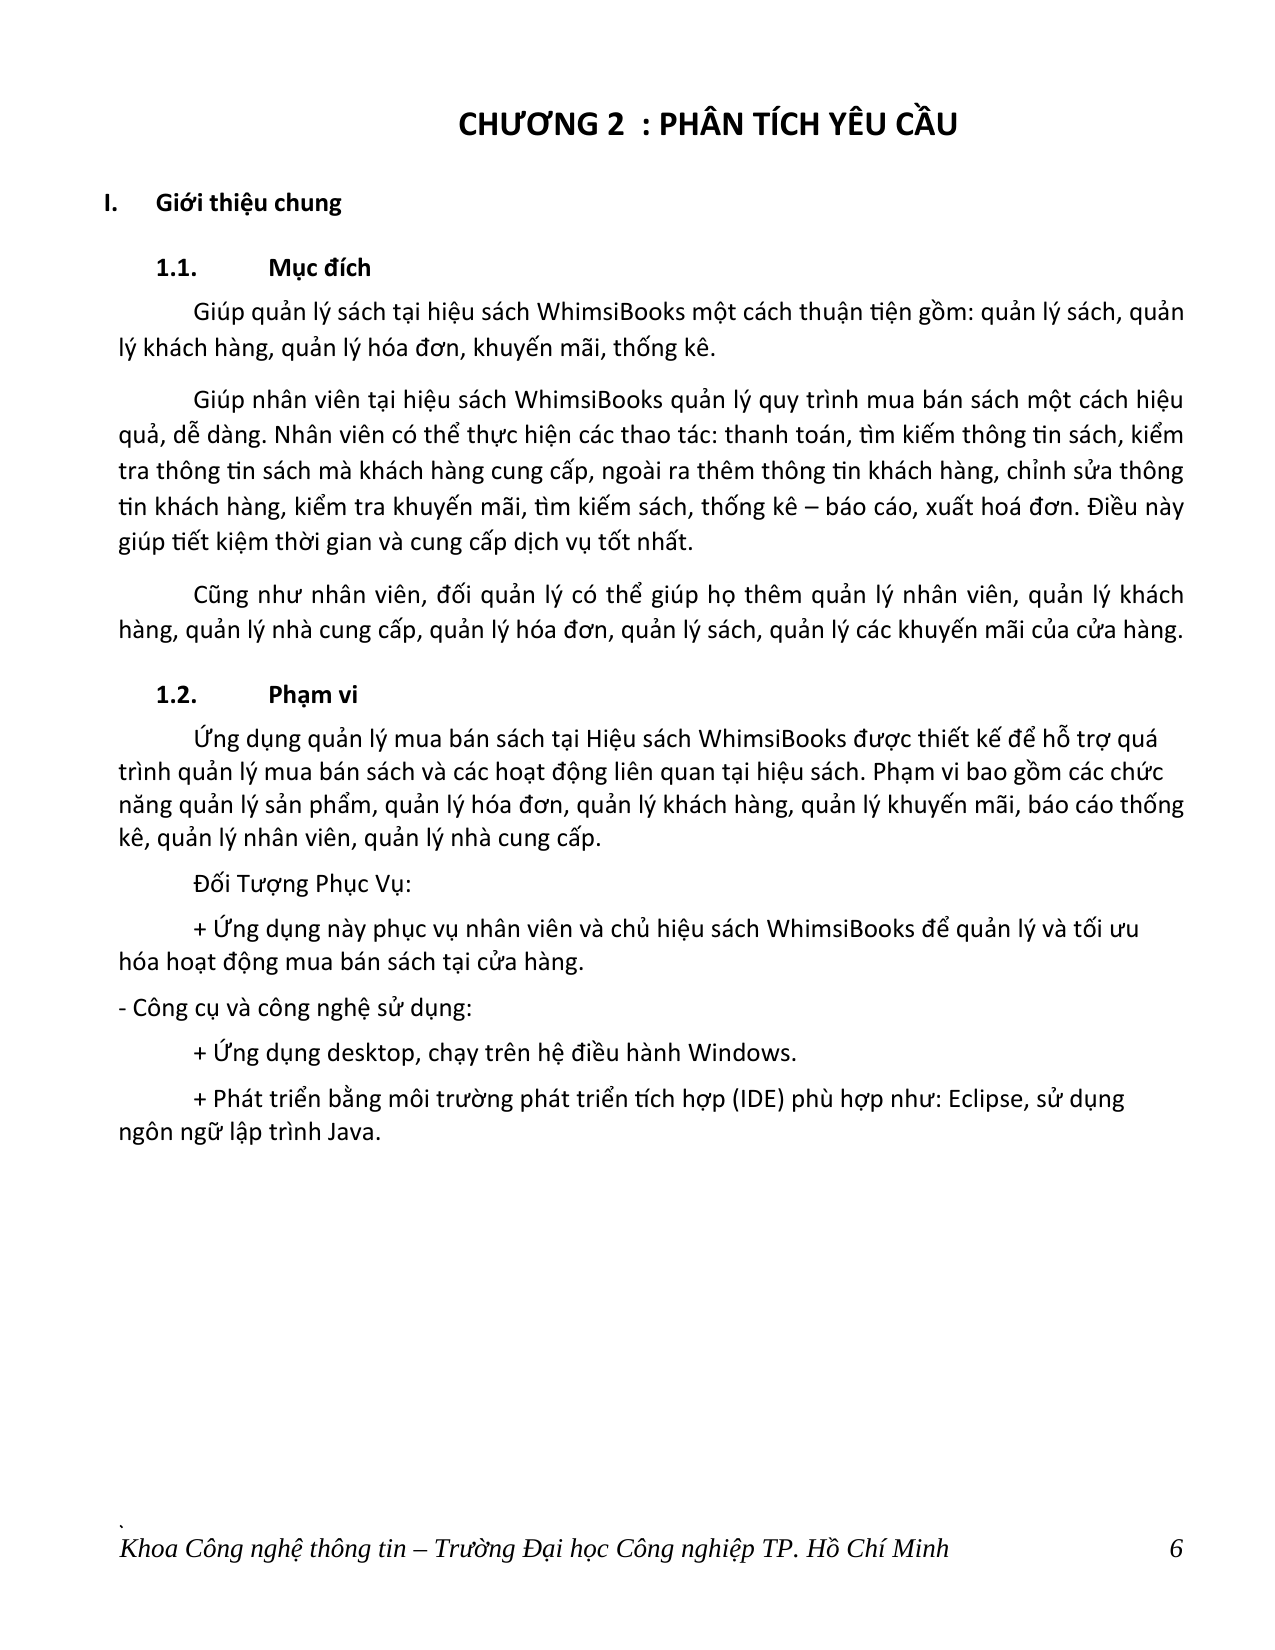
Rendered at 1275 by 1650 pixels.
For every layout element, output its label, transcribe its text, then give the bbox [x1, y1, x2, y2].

subtitle Phạm vi [156, 677, 1186, 710]
text Cũng như nhân viên, đối quản lý có thể giúp họ thêm quản lý nhân viên, quản lý khách hàng, quản lý nhà cung cấp, quản lý hóa đơn, quản lý sách, quản lý các khuyến mãi của cửa hàng. [118, 577, 1186, 645]
text Giúp nhân viên tại hiệu sách WhimsiBooks quản lý quy trình mua bán sách một cách hiệu quả, dễ dàng. Nhân viên có thể thực hiện các thao tác: thanh toán, tìm kiếm thông tin sách, kiểm tra thông tin sách mà khách hàng cung cấp, ngoài ra thêm thông tin khách hàng, chỉnh sửa thông tin khách hàng, kiểm tra khuyến mãi, tìm kiếm sách, thống kê – báo cáo, xuất hoá đơn. Điều này giúp tiết kiệm thời gian và cung cấp dịch vụ tốt nhất. [118, 382, 1186, 557]
text Giúp quản lý sách tại hiệu sách WhimsiBooks một cách thuận tiện gồm: quản lý sách, quản lý khách hàng, quản lý hóa đơn, khuyến mãi, thống kê. [118, 294, 1186, 363]
text - Công cụ và công nghệ sử dụng: [118, 990, 1186, 1023]
text + Phát triển bằng môi trường phát triển tích hợp (IDE) phù hợp như: Eclipse, sử dụng ngôn ngữ lập trình Java. [118, 1081, 1186, 1147]
text Ứng dụng quản lý mua bán sách tại Hiệu sách WhimsiBooks được thiết kế để hỗ trợ quá trình quản lý mua bán sách và các hoạt động liên quan tại hiệu sách. Phạm vi bao gồm các chức năng quản lý sản phẩm, quản lý hóa đơn, quản lý khách hàng, quản lý khuyến mãi, báo cáo thống kê, quản lý nhân viên, quản lý nhà cung cấp. [118, 721, 1186, 853]
subtitle Giới thiệu chung [118, 185, 1186, 218]
subtitle Mục đích [156, 250, 1186, 283]
text + Ứng dụng desktop, chạy trên hệ điều hành Windows. [118, 1035, 1186, 1068]
subtitle CHƯƠNG 2 : PHÂN TÍCH YÊU CẦU [231, 101, 1186, 144]
text + Ứng dụng này phục vụ nhân viên và chủ hiệu sách WhimsiBooks để quản lý và tối ưu hóa hoạt động mua bán sách tại cửa hàng. [118, 911, 1186, 977]
text Đối Tượng Phục Vụ: [118, 866, 1186, 899]
